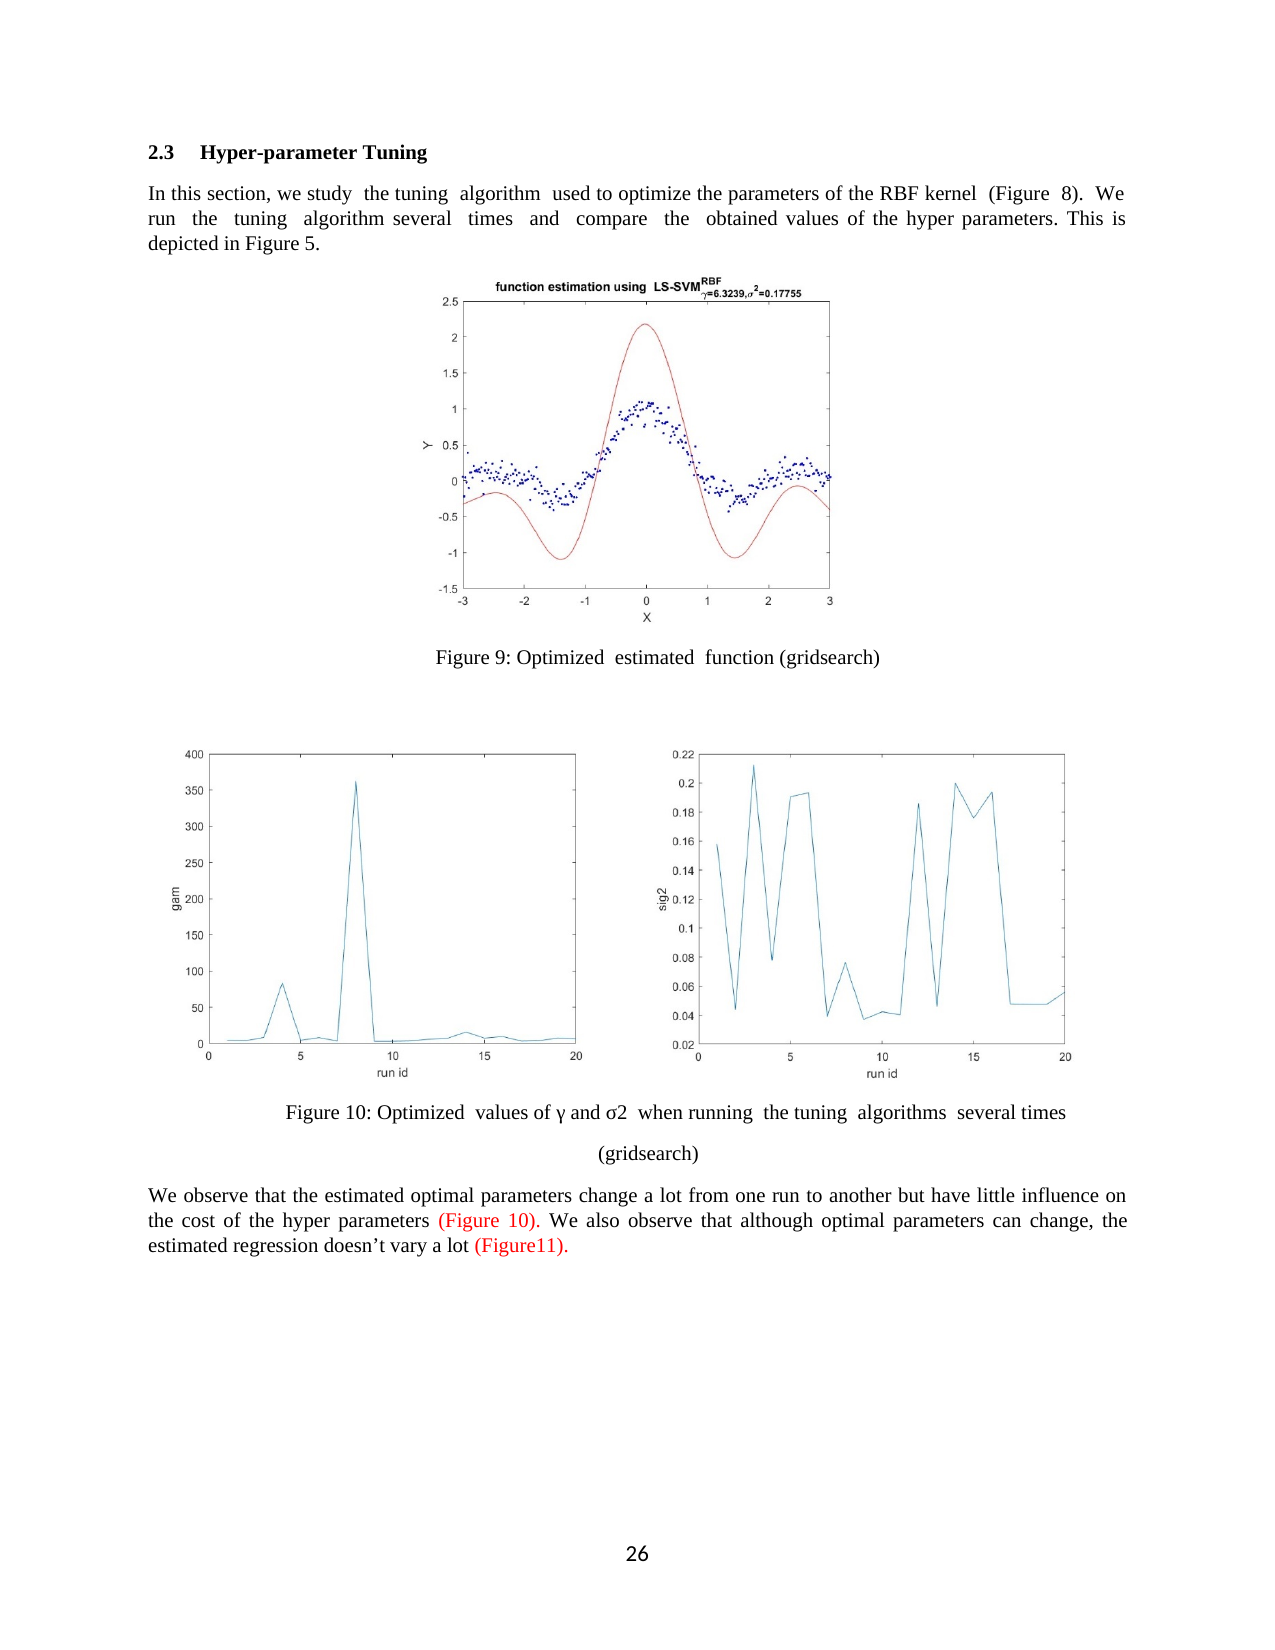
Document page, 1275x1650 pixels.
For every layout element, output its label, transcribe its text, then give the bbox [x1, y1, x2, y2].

picture [401, 272, 875, 627]
text (gridsearch) [598, 1141, 1128, 1165]
text Figure 9: Optimized estimated function (gridsearch) [373, 644, 1128, 669]
picture [637, 727, 1110, 1083]
text 2.3 Hyper-parameter Tuning [148, 139, 1128, 164]
text Figure 10: Optimized values of γ and σ2 when running the tuning algorithms several times [223, 1099, 1128, 1124]
text We observe that the estimated optimal parameters change a lot from one run to another but have little influence on the cost of the hyper parameters (Figure 10). We also observe that although optimal parameters can change, the estimated regression doesn’t vary a lot (Figure11). [148, 1183, 1128, 1257]
picture [147, 727, 621, 1082]
text In this section, we study the tuning algorithm used to optimize the parameters of the RBF kernel (Figure 8). We run the tuning algorithm several times and compare the obtained values of the hyper parameters. This is depicted in Figure 5. [148, 181, 1128, 255]
